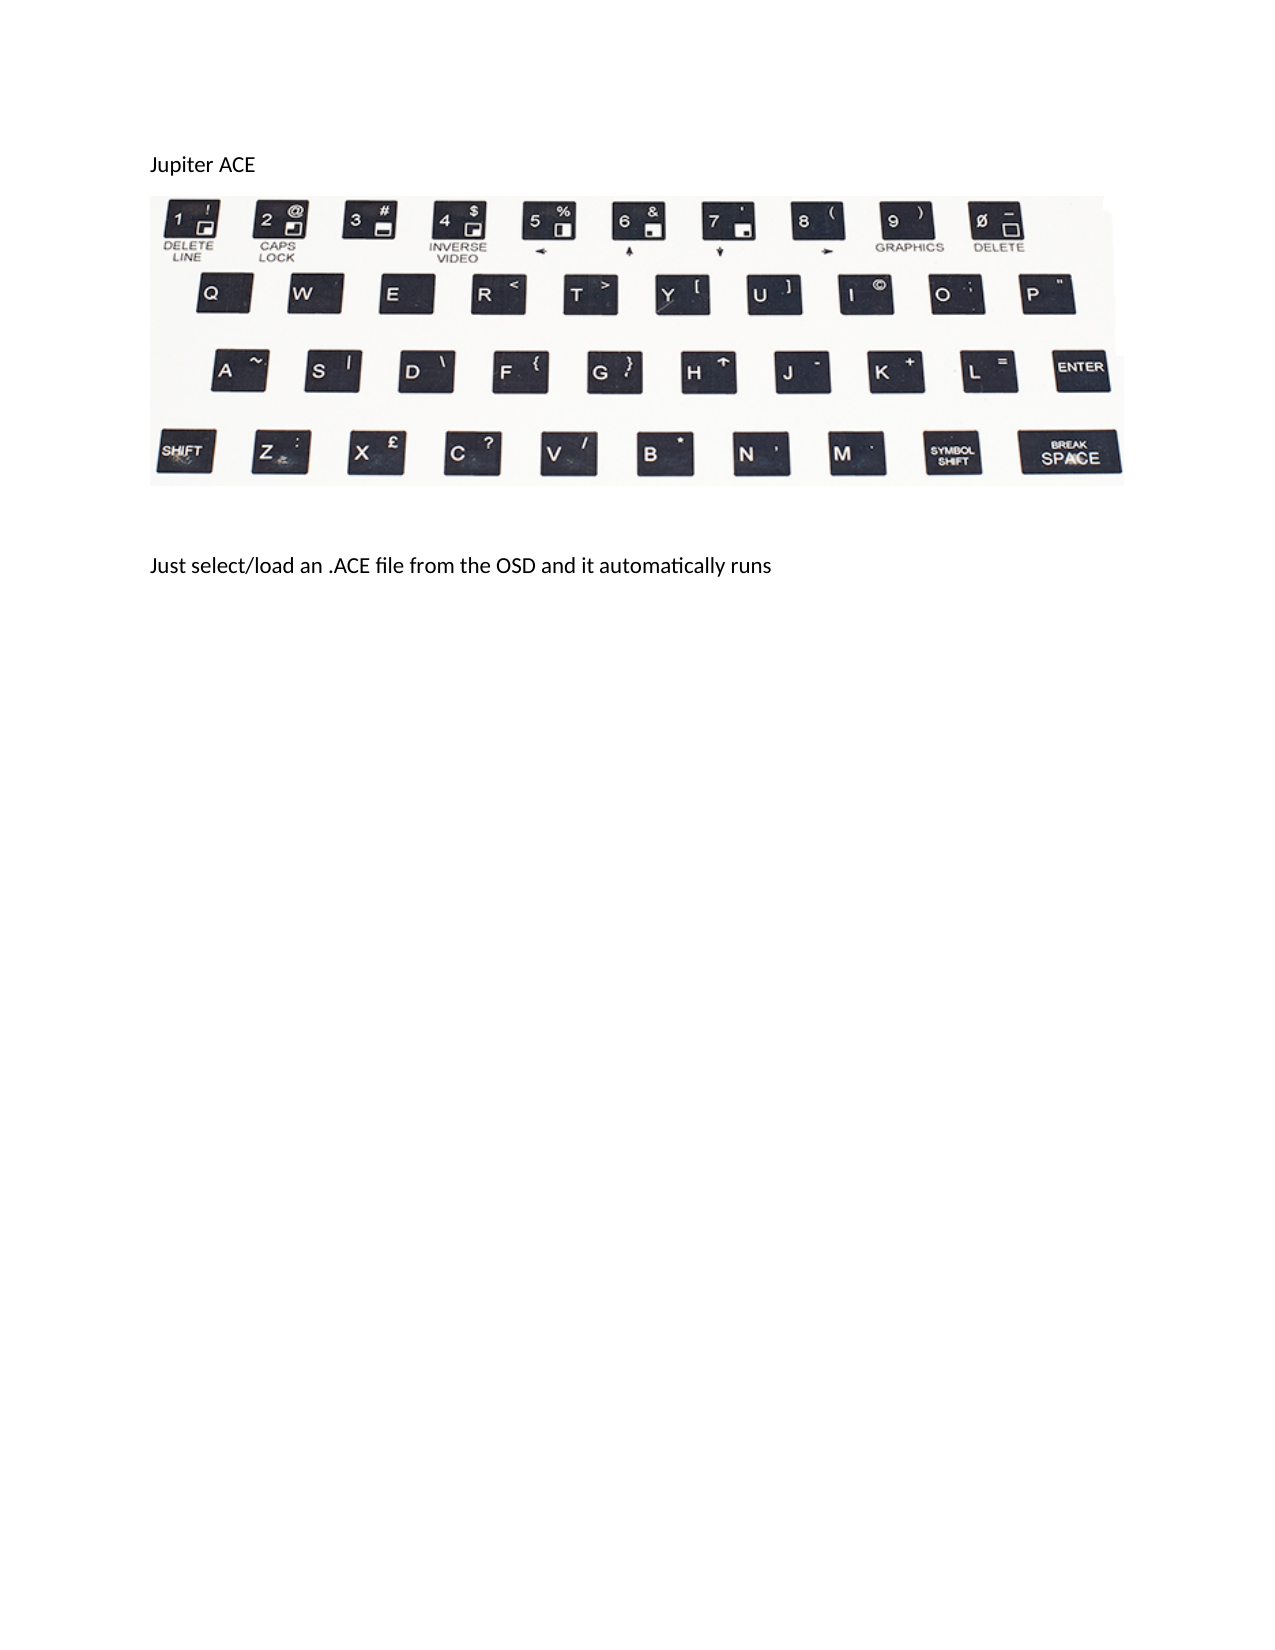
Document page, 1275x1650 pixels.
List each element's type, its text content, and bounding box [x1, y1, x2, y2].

text Jupiter ACE [150, 150, 1125, 178]
text Just select/load an .ACE file from the OSD and it automatically runs [150, 551, 1125, 639]
picture [150, 196, 1125, 486]
